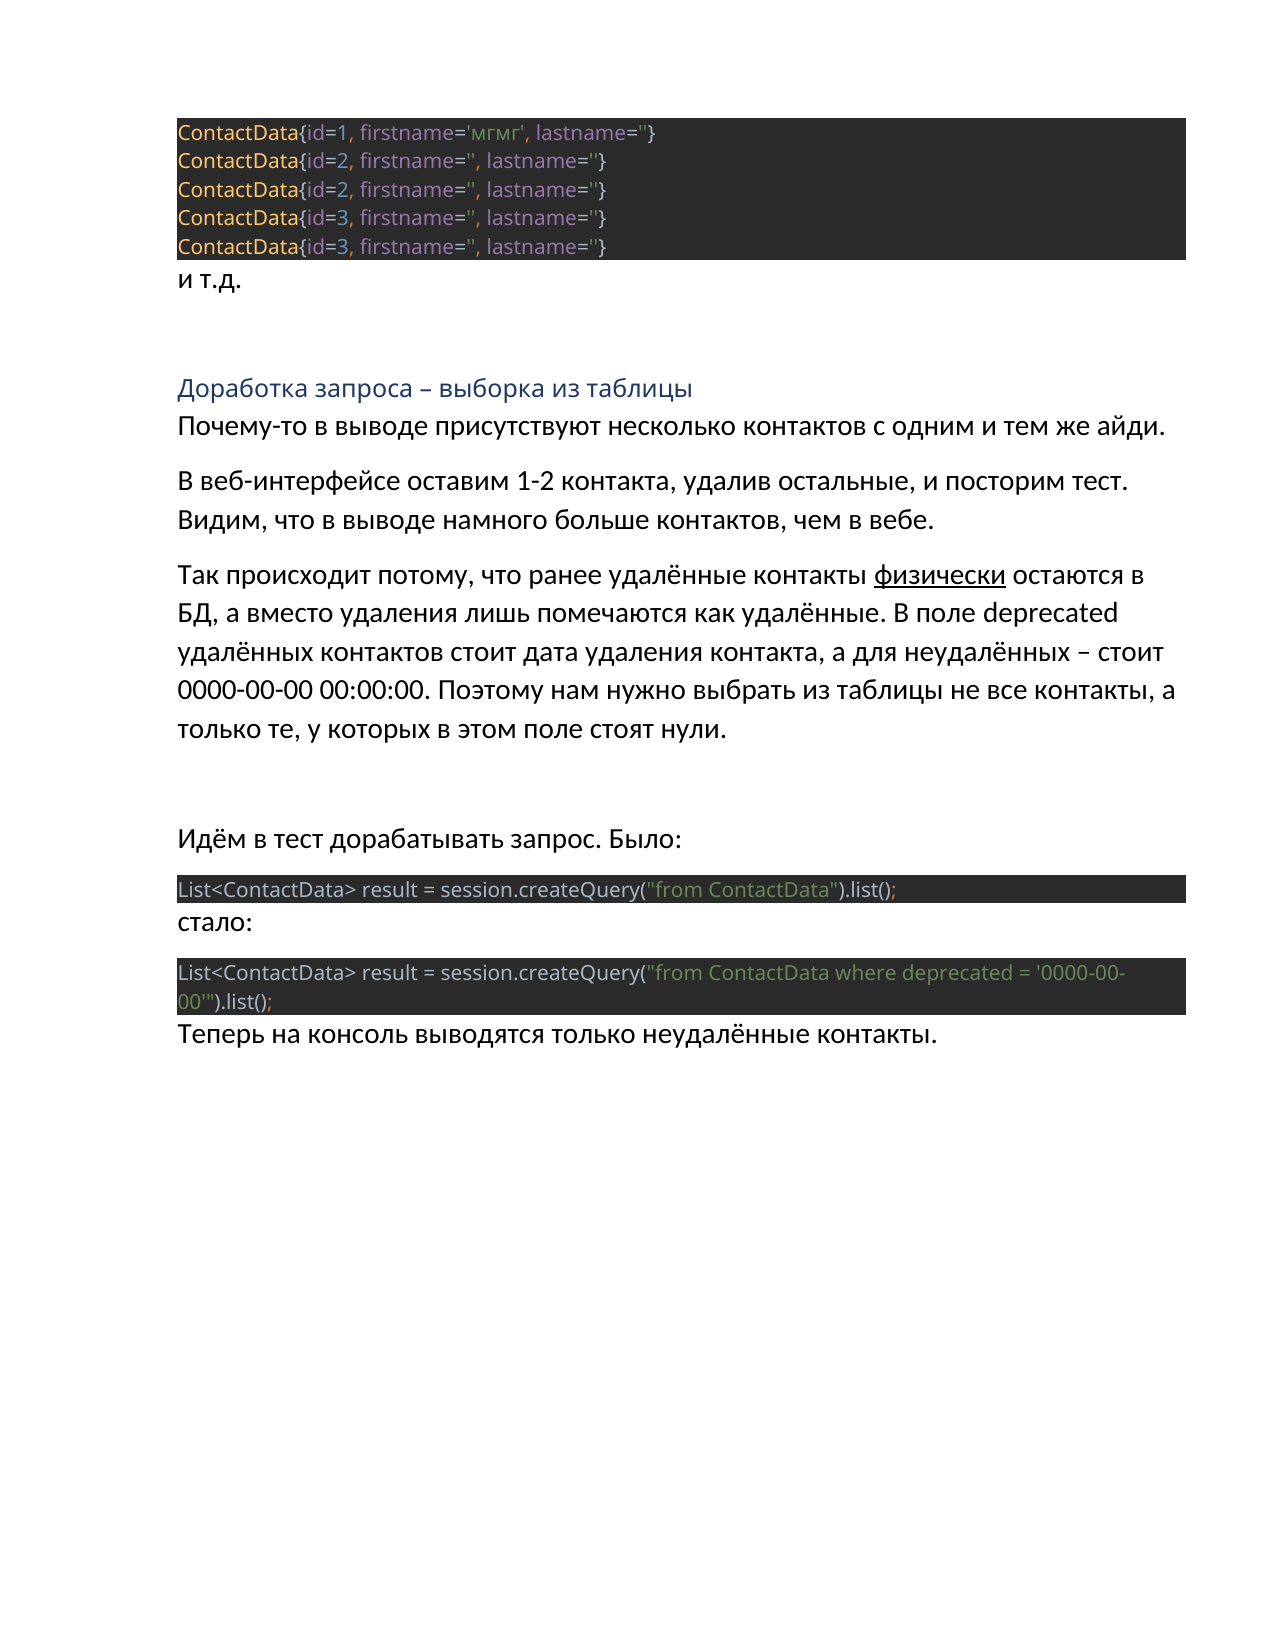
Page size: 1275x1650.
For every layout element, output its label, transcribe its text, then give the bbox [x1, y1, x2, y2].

text и т.д. [177, 260, 1186, 296]
text Так происходит потому, что ранее удалённые контакты физически остаются в БД, а вместо удаления лишь помечаются как удалённые. В поле deprecated удалённых контактов стоит дата удаления контакта, а для неудалённых – стоит 0000-00-00 00:00:00. Поэтому нам нужно выбрать из таблицы не все контакты, а только те, у которых в этом поле стоят нули. [177, 556, 1186, 745]
text стало: [177, 903, 1186, 939]
text Идём в тест дорабатывать запрос. Было: [177, 820, 1186, 856]
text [177, 118, 1186, 260]
subtitle Доработка запроса – выборка из таблицы [177, 371, 1186, 404]
text List<ContactData> result = session.createQuery("from ContactData where deprecated = '0000-00-00'").list(); [177, 958, 1186, 1015]
text Почему-то в выводе присутствуют несколько контактов с одним и тем же айди. [177, 407, 1186, 443]
text В веб-интерфейсе оставим 1-2 контакта, удалив остальные, и посторим тест. Видим, что в выводе намного больше контактов, чем в вебе. [177, 462, 1186, 536]
text List<ContactData> result = session.createQuery("from ContactData").list(); [177, 875, 1186, 903]
text Теперь на консоль выводятся только неудалённые контакты. [177, 1015, 1186, 1051]
